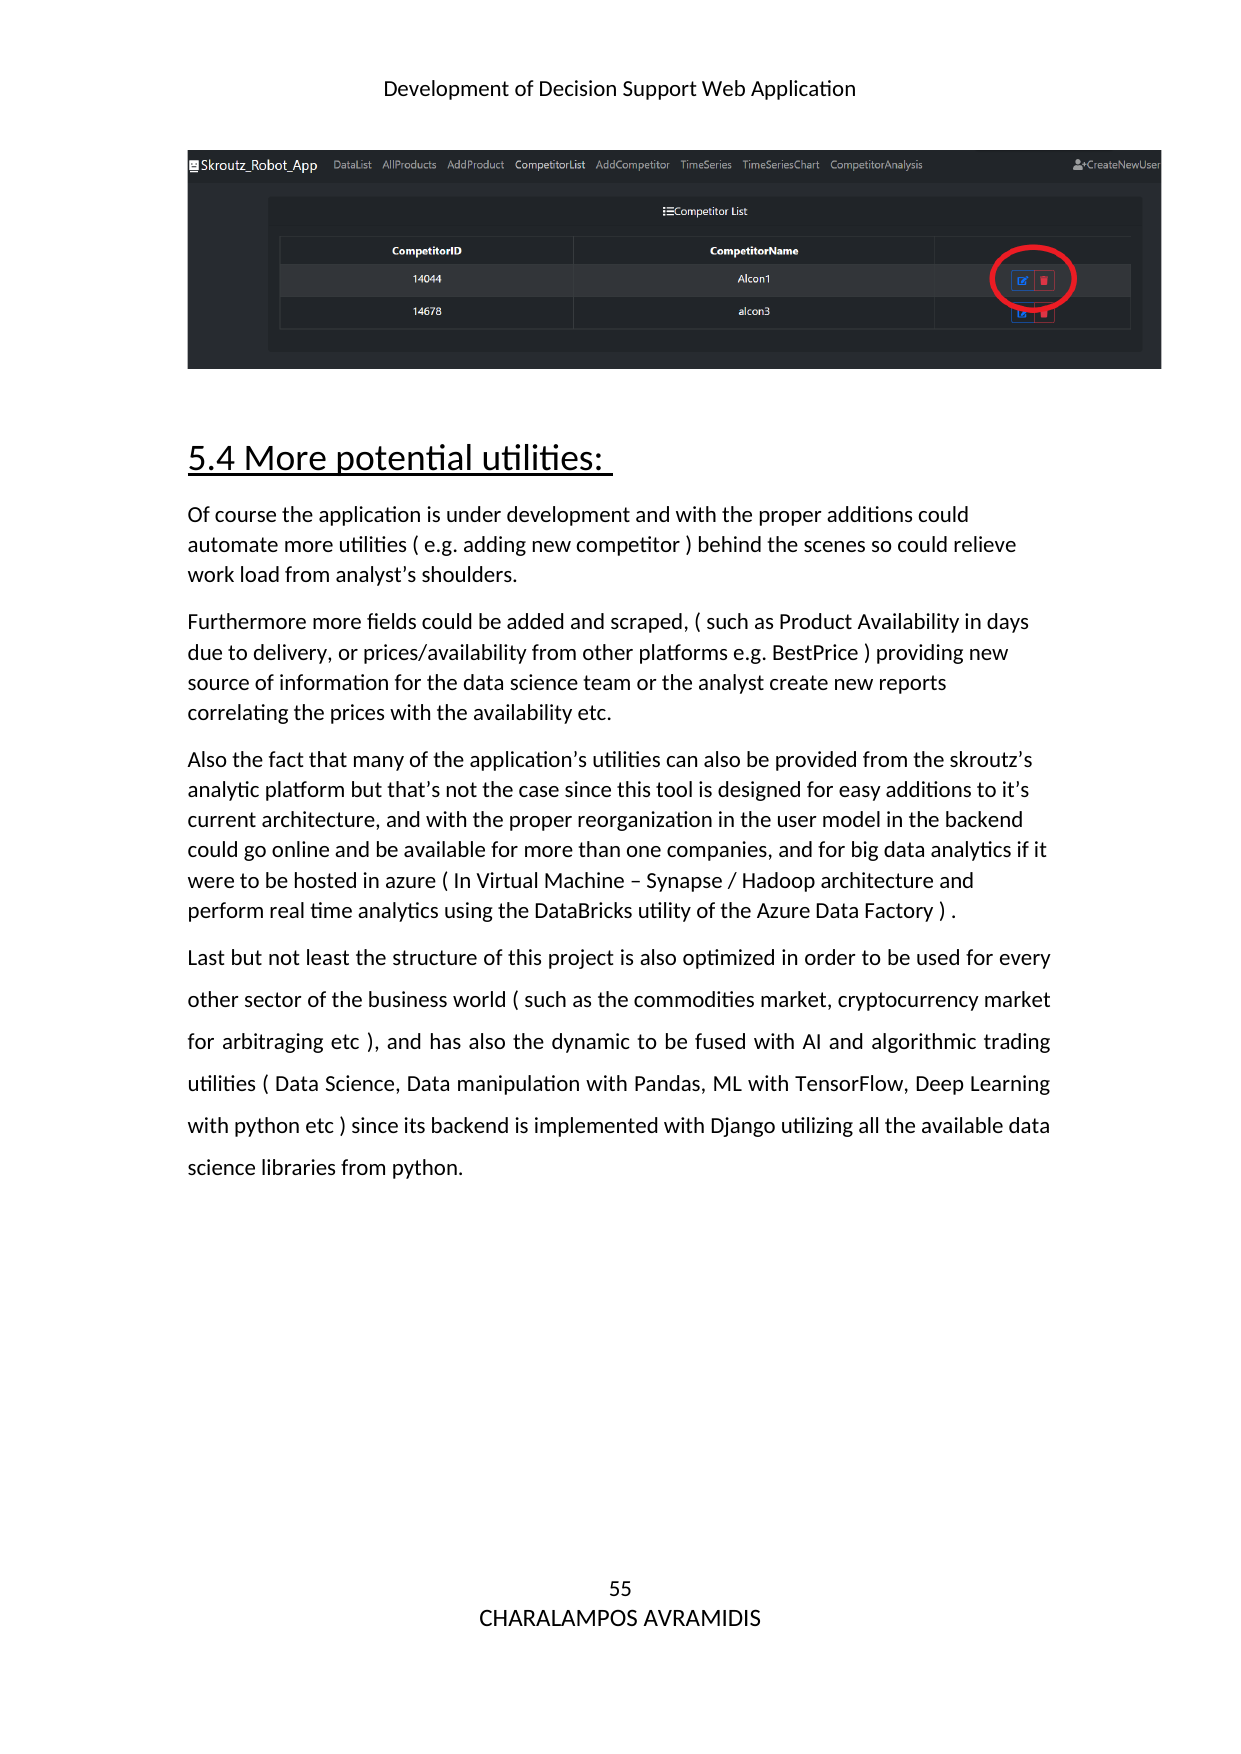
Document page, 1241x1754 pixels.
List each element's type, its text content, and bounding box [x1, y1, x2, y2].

text Also the fact that many of the application’s utilities can also be provided from the skroutz’s analytic platform but that’s not the case since this tool is designed for easy additions to it’s current architecture, and with the proper reorganization in the user model in the backend could go online and be available for more than one companies, and for big data analytics if it were to be hosted in azure ( In Virtual Machine – Synapse / Hadoop architecture and perform real time analytics using the DataBricks utility of the Azure Data Factory ) . [187, 745, 1053, 924]
text Of course the application is under development and with the proper additions could automate more utilities ( e.g. adding new competitor ) behind the scenes so could relieve work load from analyst’s shoulders. [187, 500, 1053, 589]
text Last but not least the structure of this project is also optimized in order to be used for every other sector of the business world ( such as the commodities market, cryptocurrency market for arbitraging etc ), and has also the dynamic to be fused with AI and algorithmic trading utilities ( Data Science, Data manipulation with Pandas, ML with TensorFlow, Deep Learning with python etc ) since its backend is implemented with Django utilizing all the available data science libraries from python. [187, 943, 1053, 1181]
text 5.4 More potential utilities: [187, 434, 1053, 480]
text Furthermore more fields could be added and scraped, ( such as Product Availability in days due to delivery, or prices/availability from other platforms e.g. BestPrice ) providing new source of information for the data science team or the analyst create new reports correlating the prices with the availability etc. [187, 607, 1053, 726]
picture [187, 150, 1162, 369]
